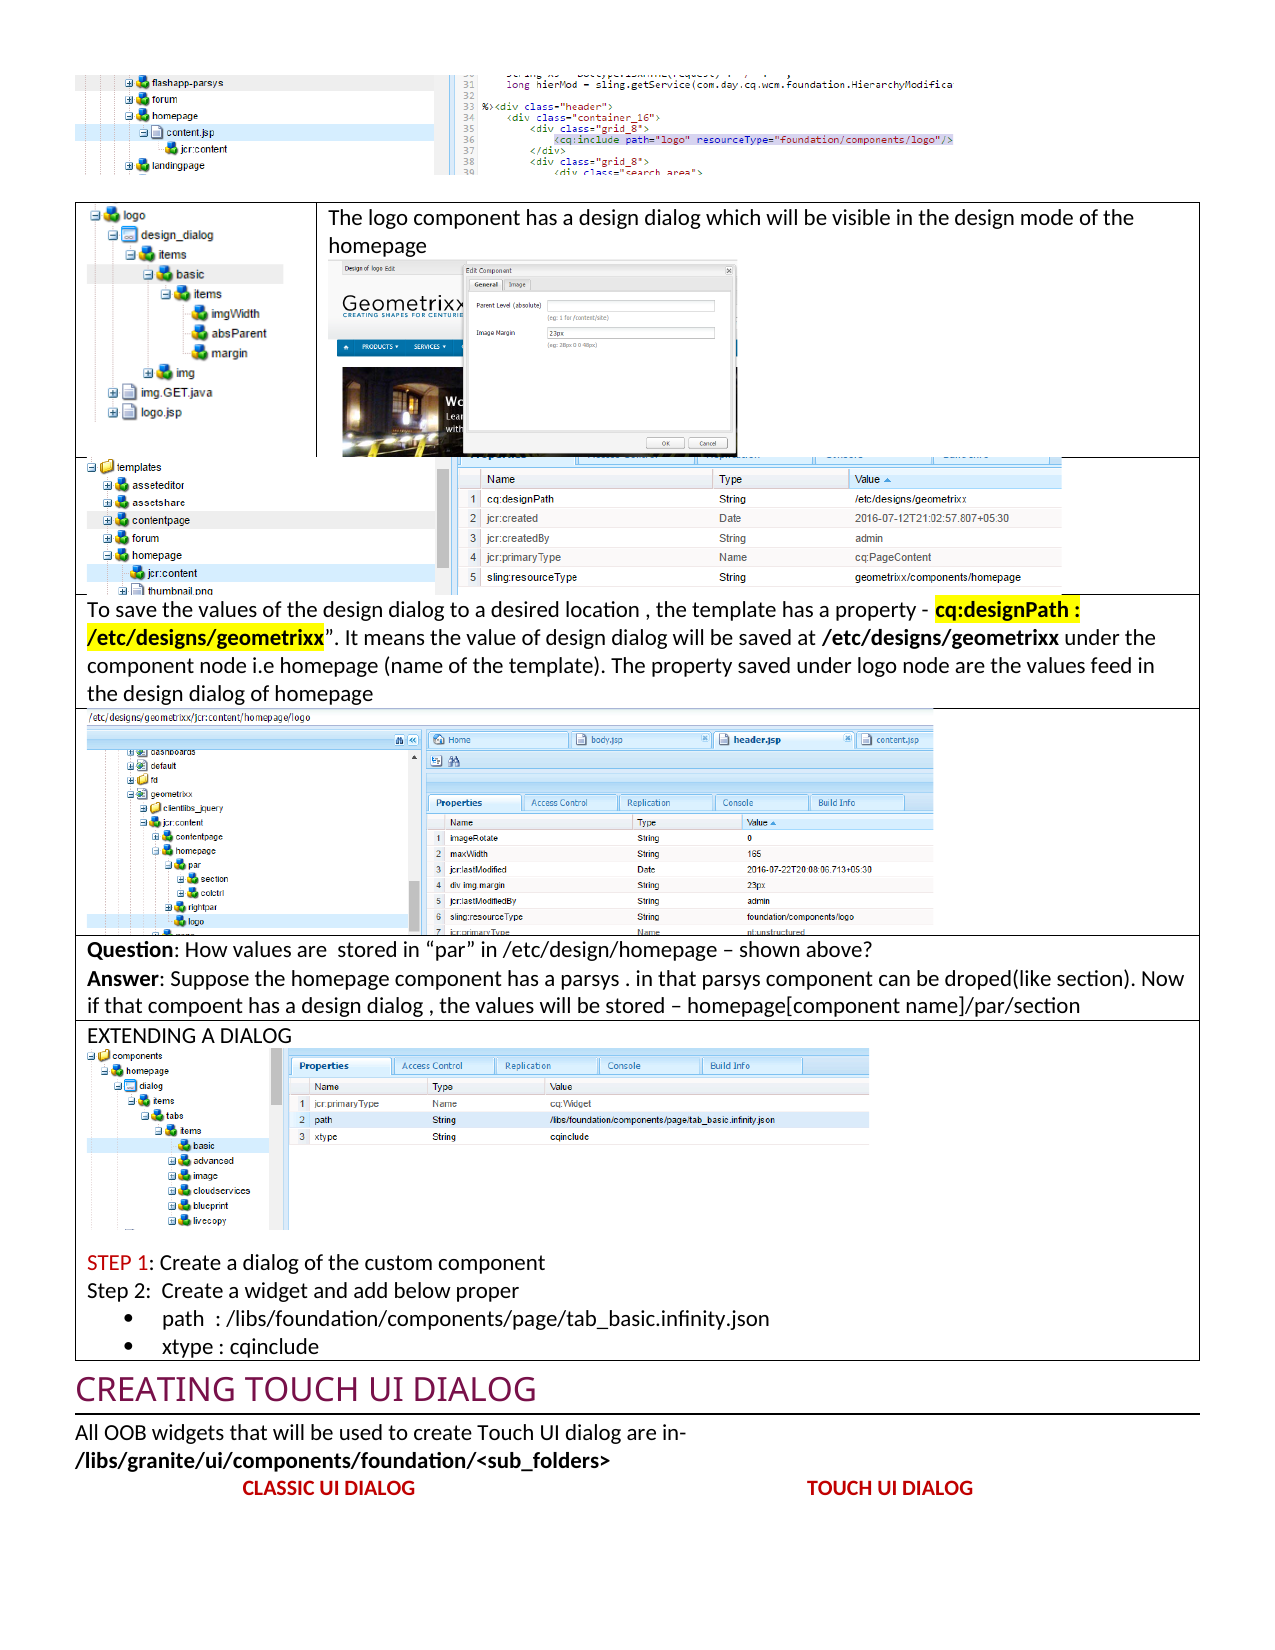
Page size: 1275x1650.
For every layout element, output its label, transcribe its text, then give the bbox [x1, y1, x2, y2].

picture [86, 1048, 870, 1230]
table_cell EXTENDING A DIALOG STEP 1: Create a dialog of the custom component Step 2: Create a widget and add below proper path : /libs/foundation/components/page/tab_basic.infinity.json xtype : cqinclude [76, 1021, 1199, 1360]
table_cell To save the values of the design dialog to a desired location , the template has a property - cq:designPath : /etc/designs/geometrixx”. It means the value of design dialog will be saved at /etc/designs/geometrixx under the component node i.e homepage (name of the template). The property saved under logo node are the values feed in the design dialog of homepage [76, 595, 1199, 707]
picture [86, 203, 284, 423]
picture [86, 259, 1062, 595]
picture [86, 708, 934, 935]
table_cell [1062, 458, 1199, 594]
table_cell Question: How values are stored in “par” in /etc/design/homepage – shown above? Answer: Suppose the homepage component has a parsys . in that parsys component can be droped(like section). Now if that compoent has a design dialog , the values will be stored – homepage[component name]/par/section [76, 936, 1199, 1020]
table_cell [76, 458, 86, 594]
table_header [76, 203, 316, 457]
text All OOB widgets that will be used to create Touch UI dialog are in- /libs/granite/ui/components/foundation/<sub_folders> [75, 1418, 1200, 1474]
table_header TOUCH UI DIALOG [581, 1474, 1199, 1501]
table_cell [76, 709, 86, 934]
table_header The logo component has a design dialog which will be visible in the design mode of the homepage [317, 203, 1199, 457]
table_header CLASSIC UI DIALOG [77, 1474, 581, 1501]
picture [75, 75, 954, 175]
subtitle CREATING TOUCH UI DIALOG [75, 1366, 1200, 1413]
table_cell [934, 709, 1199, 934]
